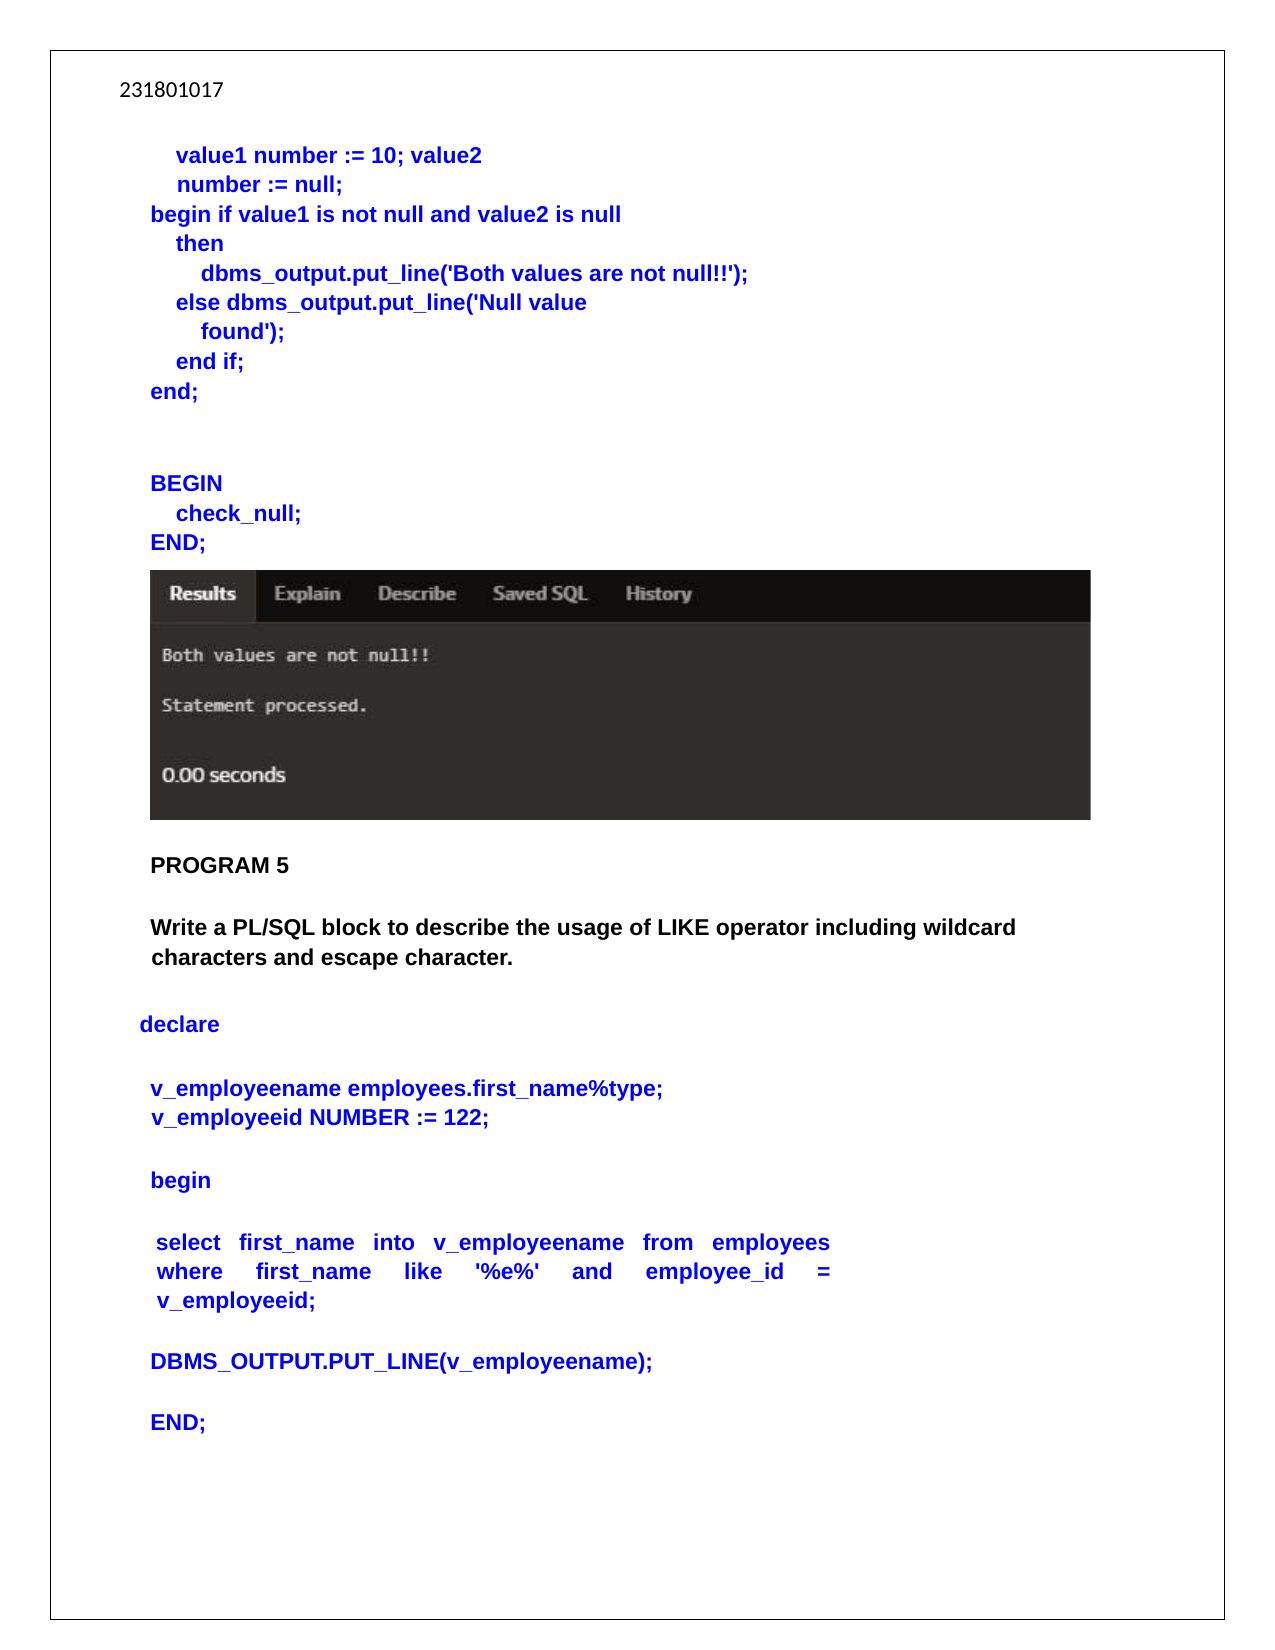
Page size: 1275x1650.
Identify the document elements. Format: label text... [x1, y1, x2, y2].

text dbms_output.put_line('Both values are not null!!'); [201, 259, 1203, 286]
text declare [130, 1011, 231, 1038]
text Write a PL/SQL block to describe the usage of LIKE operator including wildcard characters and escape character. [150, 914, 1017, 970]
picture [150, 570, 1091, 820]
text end; [150, 378, 1203, 404]
text PROGRAM 5 [150, 852, 1193, 879]
text value1 number := 10; value2 number := null; [176, 142, 482, 197]
text v_employeename employees.first_name%type; v_employeeid NUMBER := 122; [150, 1075, 821, 1130]
text else dbms_output.put_line('Null value found'); [176, 289, 651, 345]
text begin if value1 is not null and value2 is null then [150, 201, 633, 256]
text begin [150, 1167, 1203, 1193]
text BEGIN check_null; [150, 470, 354, 526]
text end if; [176, 348, 1203, 374]
text END; [150, 529, 1203, 556]
text DBMS_OUTPUT.PUT_LINE(v_employeename); [150, 1348, 1203, 1374]
text END; [150, 1409, 1203, 1435]
text select first_name into v_employeename from employees where first_name like '%e%' and employee_id = v_employeeid; [156, 1229, 831, 1313]
